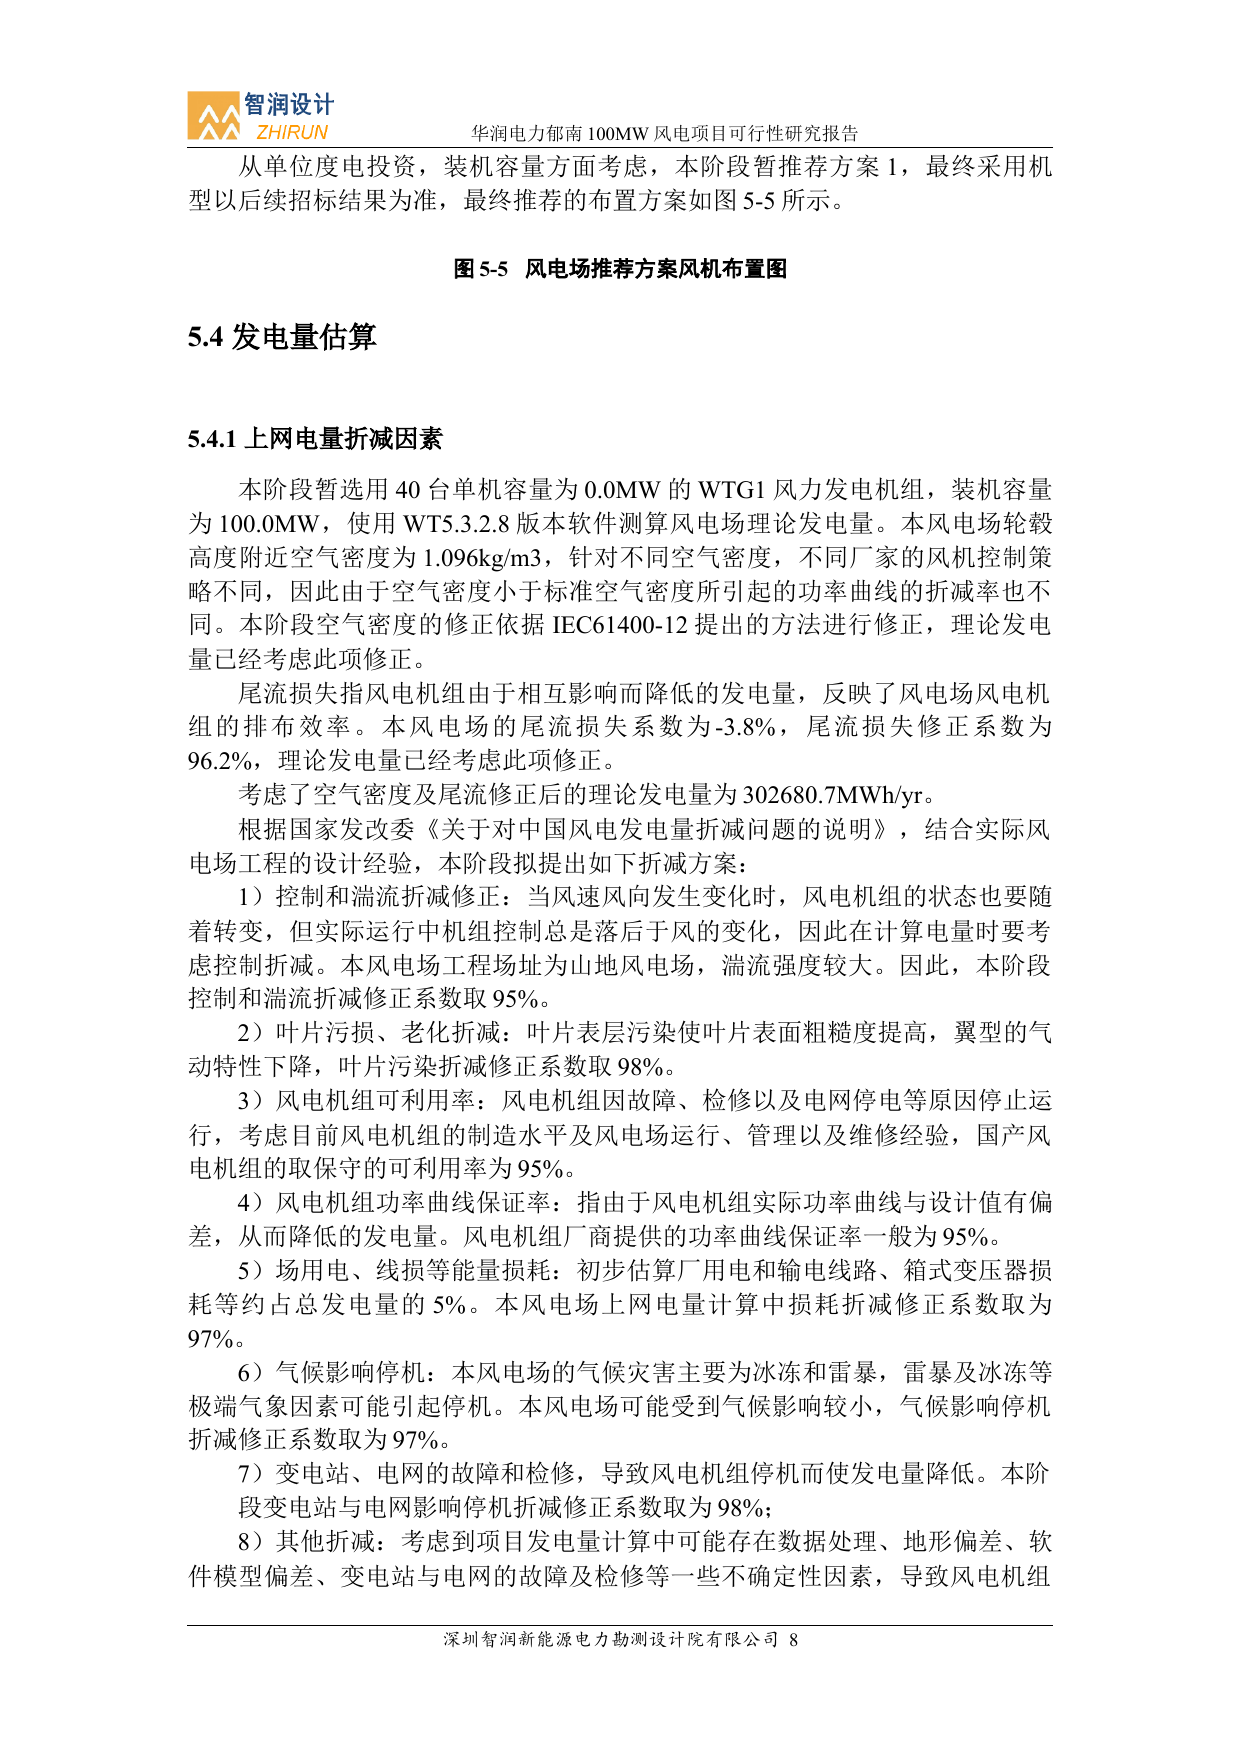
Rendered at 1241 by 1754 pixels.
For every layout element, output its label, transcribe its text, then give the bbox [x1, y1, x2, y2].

text 本阶段暂选用40台单机容量为0.0MW的WTG1风力发电机组，装机容量为100.0MW，使用WT5.3.2.8版本软件测算风电场理论发电量。本风电场轮毂高度附近空气密度为1.096kg/m3，针对不同空气密度，不同厂家的风机控制策略不同，因此由于空气密度小于标准空气密度所引起的功率曲线的折减率也不同。本阶段空气密度的修正依据IEC61400-12提出的方法进行修正，理论发电量已经考虑此项修正。 [187, 471, 1053, 675]
text 8）其他折减：考虑到项目发电量计算中可能存在数据处理、地形偏差、软件模型偏差、变电站与电网的故障及检修等一些不确定性因素，导致风电机组发电量存在一定的不确定度。本阶段不确定性因素折减修正系数取为96%； [187, 1524, 1053, 1592]
text 尾流损失指风电机组由于相互影响而降低的发电量，反映了风电场风电机组的排布效率。本风电场的尾流损失系数为-3.8%，尾流损失修正系数为96.2%，理论发电量已经考虑此项修正。 [187, 675, 1053, 777]
text 7）变电站、电网的故障和检修，导致风电机组停机而使发电量降低。本阶 [187, 1456, 1053, 1490]
text 3）风电机组可利用率：风电机组因故障、检修以及电网停电等原因停止运行，考虑目前风电机组的制造水平及风电场运行、管理以及维修经验，国产风电机组的取保守的可利用率为95%。 [187, 1082, 1053, 1184]
subtitle 5.4 发电量估算 [187, 301, 1053, 369]
text 4）风电机组功率曲线保证率：指由于风电机组实际功率曲线与设计值有偏差，从而降低的发电量。风电机组厂商提供的功率曲线保证率一般为95%。 [187, 1184, 1053, 1252]
text 根据国家发改委《关于对中国风电发电量折减问题的说明》，结合实际风电场工程的设计经验，本阶段拟提出如下折减方案： [187, 811, 1053, 879]
title 5.4.1 上网电量折减因素 [187, 420, 1053, 454]
text 6）气候影响停机：本风电场的气候灾害主要为冰冻和雷暴，雷暴及冰冻等极端气象因素可能引起停机。本风电场可能受到气候影响较小，气候影响停机折减修正系数取为97%。 [187, 1354, 1053, 1456]
text 1）控制和湍流折减修正：当风速风向发生变化时，风电机组的状态也要随着转变，但实际运行中机组控制总是落后于风的变化，因此在计算电量时要考虑控制折减。本风电场工程场址为山地风电场，湍流强度较大。因此，本阶段控制和湍流折减修正系数取95%。 [187, 879, 1053, 1014]
text 段变电站与电网影响停机折减修正系数取为98%； [187, 1490, 1053, 1524]
picture [187, 88, 335, 141]
text 从单位度电投资，装机容量方面考虑，本阶段暂推荐方案1，最终采用机型以后续招标结果为准，最终推荐的布置方案如图5-5所示。 [187, 149, 1053, 217]
text 2）叶片污损、老化折减：叶片表层污染使叶片表面粗糙度提高，翼型的气动特性下降，叶片污染折减修正系数取98%。 [187, 1014, 1053, 1082]
text 考虑了空气密度及尾流修正后的理论发电量为302680.7MWh/yr。 [187, 777, 1053, 811]
text 图5-5 风电场推荐方案风机布置图 [187, 251, 1053, 284]
text 5）场用电、线损等能量损耗：初步估算厂用电和输电线路、箱式变压器损耗等约占总发电量的5%。本风电场上网电量计算中损耗折减修正系数取为97%。 [187, 1252, 1053, 1354]
